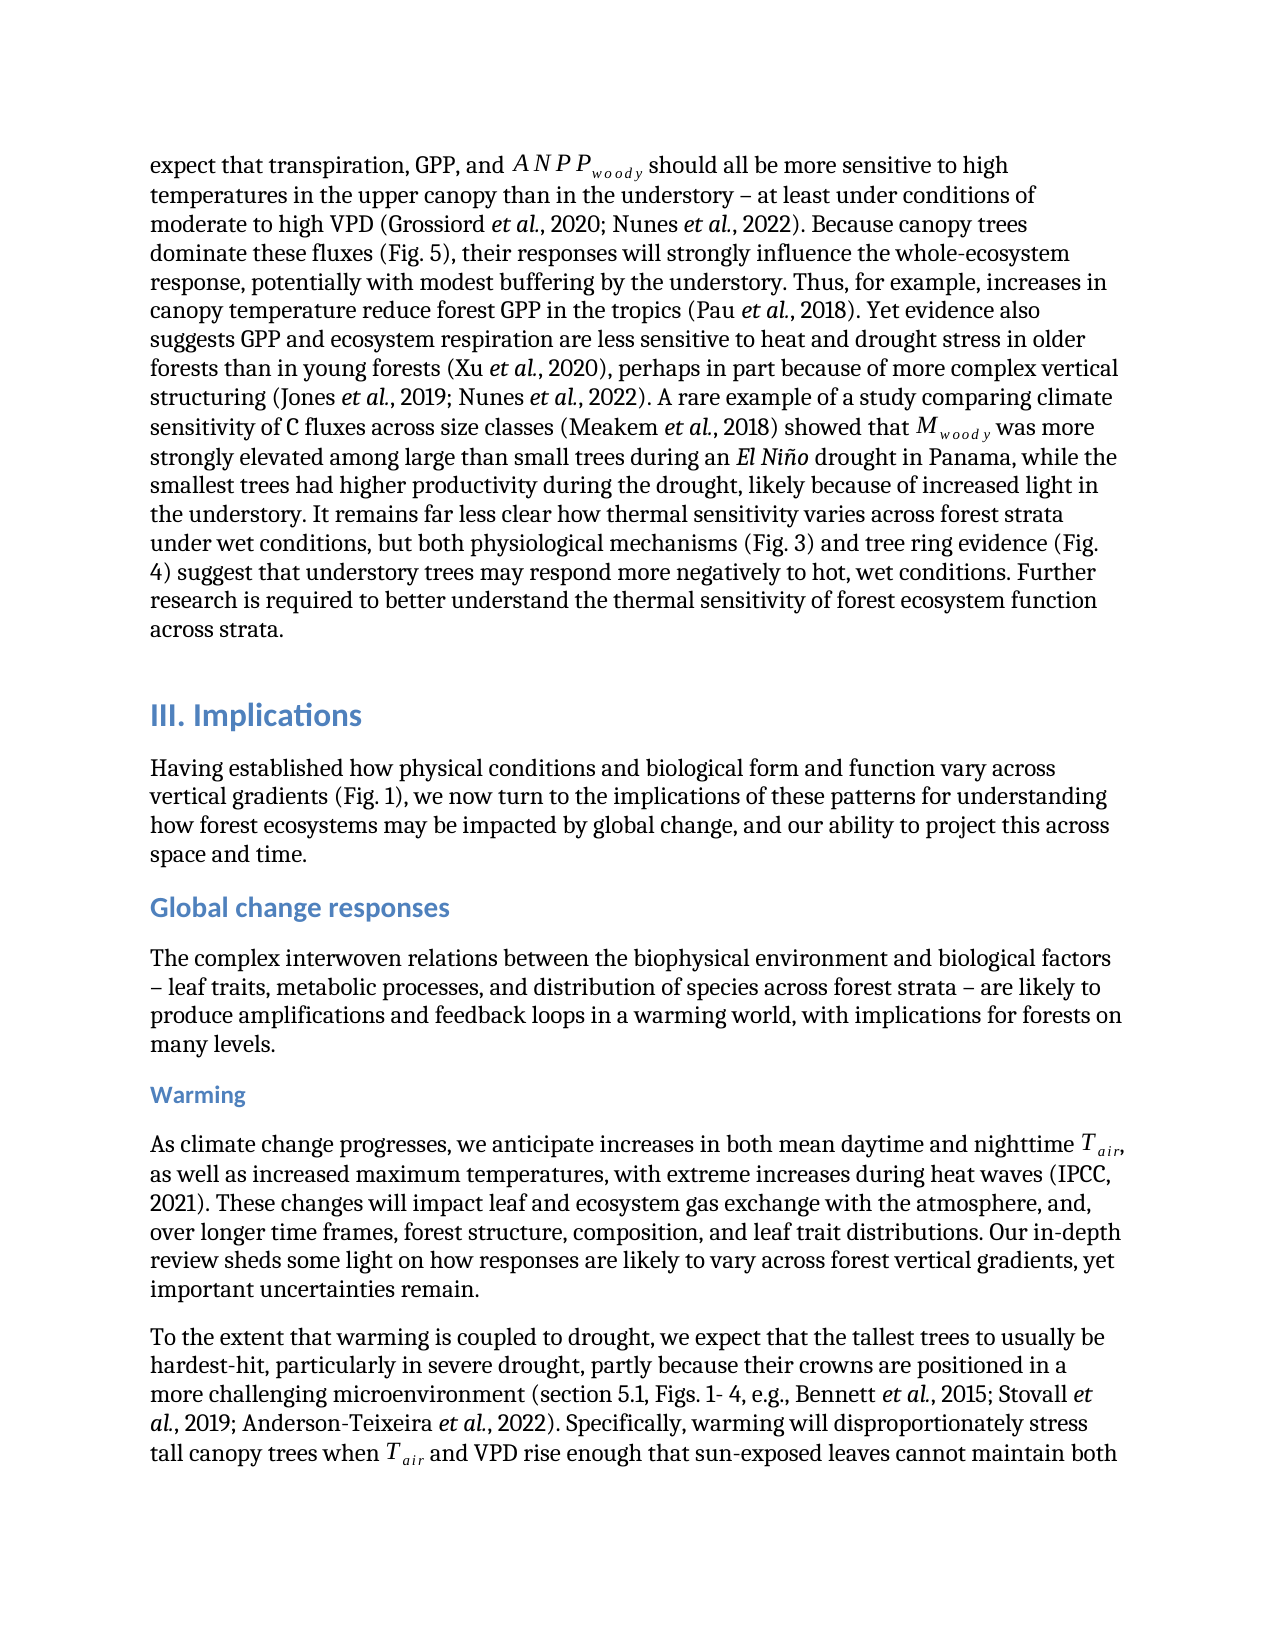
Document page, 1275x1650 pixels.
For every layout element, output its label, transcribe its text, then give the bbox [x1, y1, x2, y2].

text As climate change progresses, we anticipate increases in both mean daytime and nighttime , as well as increased maximum temperatures, with extreme increases during heat waves (IPCC, 2021). These changes will impact leaf and ecosystem gas exchange with the atmosphere, and, over longer time frames, forest structure, composition, and leaf trait distributions. Our in-depth review sheds some light on how responses are likely to vary across forest vertical gradients, yet important uncertainties remain. [150, 1129, 1125, 1304]
text The complex interwoven relations between the biophysical environment and biological factors – leaf traits, metabolic processes, and distribution of species across forest strata – are likely to produce amplifications and feedback loops in a warming world, with implications for forests on many levels. [150, 944, 1125, 1059]
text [150, 1323, 1125, 1469]
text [150, 150, 1125, 644]
subtitle Warming [150, 1079, 1125, 1110]
subtitle III. Implications [150, 694, 1125, 735]
text Having established how physical conditions and biological form and function vary across vertical gradients (Fig. 1), we now turn to the implications of these patterns for understanding how forest ecosystems may be impacted by global change, and our ability to project this across space and time. [150, 753, 1125, 868]
subtitle Global change responses [150, 889, 1125, 925]
